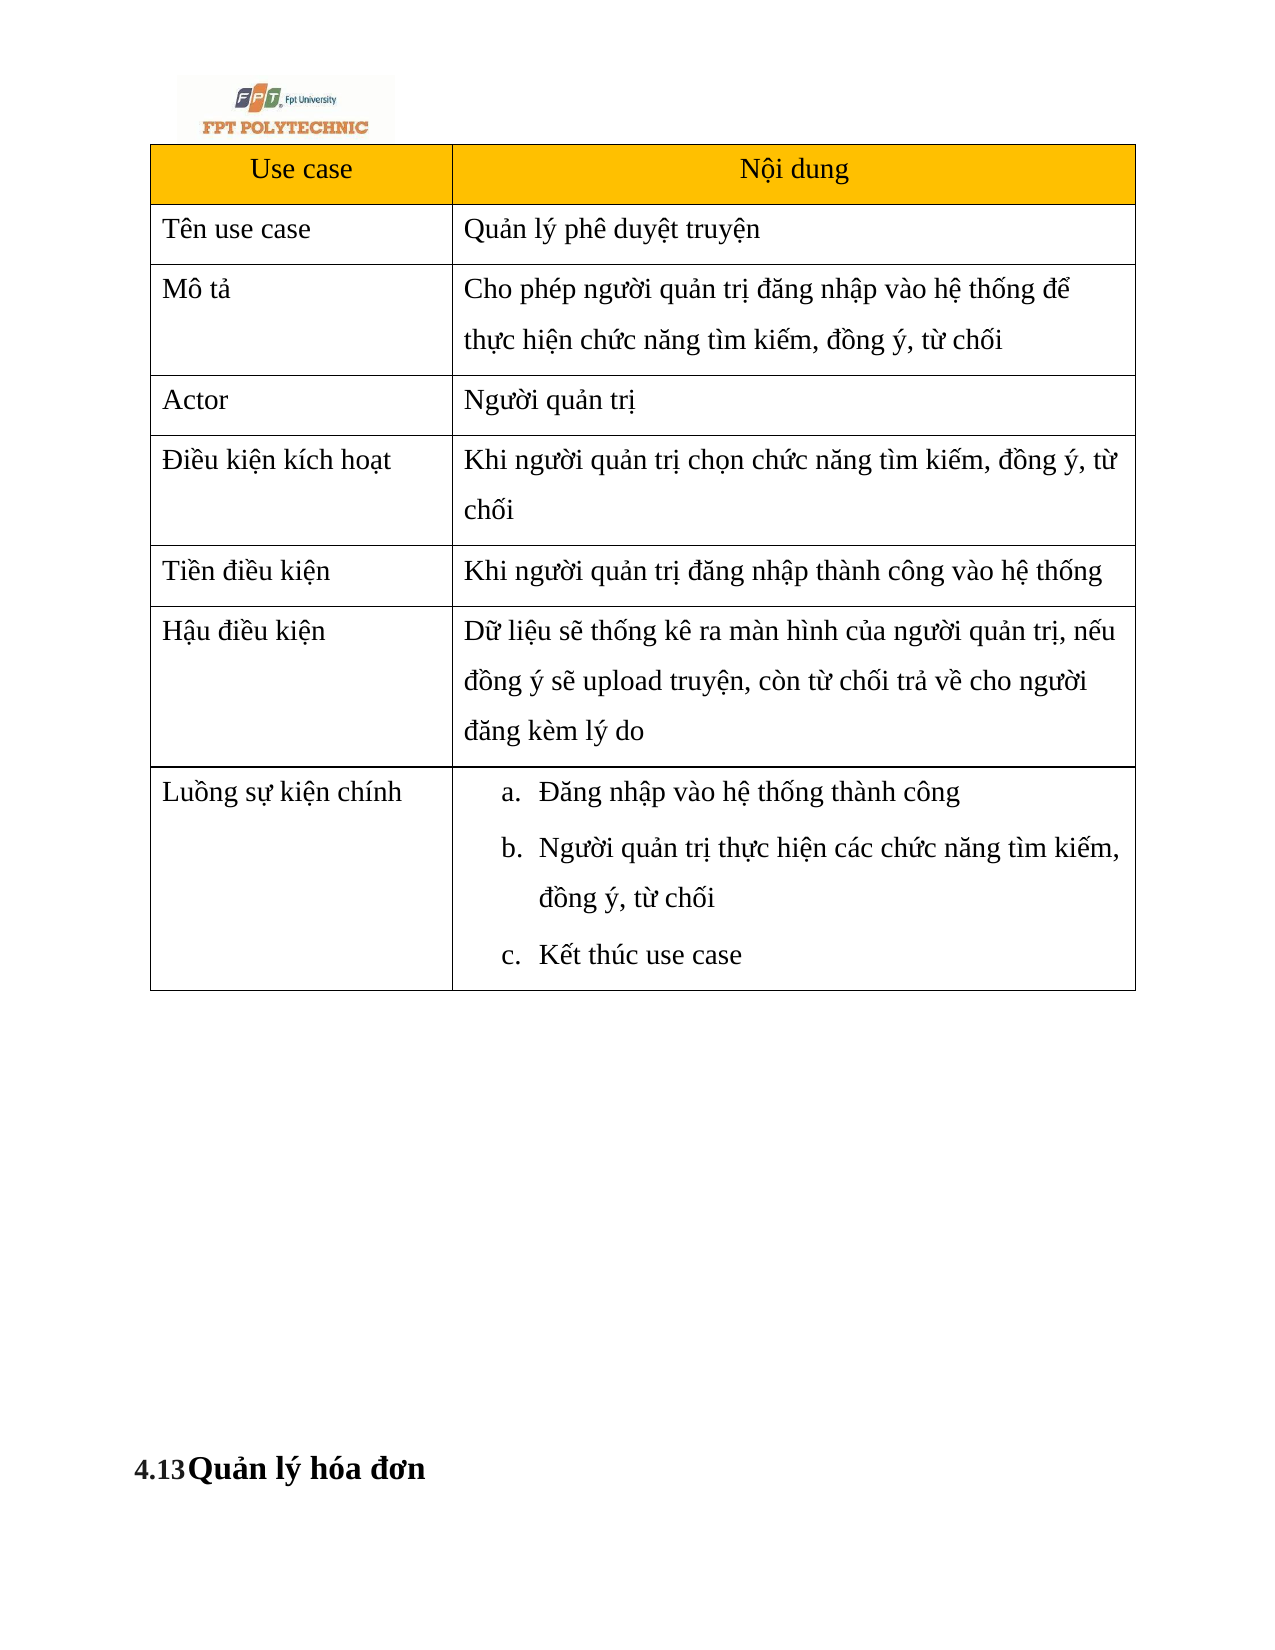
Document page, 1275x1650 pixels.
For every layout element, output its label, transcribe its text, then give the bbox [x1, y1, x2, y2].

table_cell Đăng nhập vào hệ thống thành công Người quản trị thực hiện các chức năng tìm kiếm, đồng ý, từ chối Kết thúc use case [453, 768, 1135, 990]
table_header Nội dung [453, 145, 1135, 204]
table_cell Điều kiện kích hoạt [151, 436, 452, 545]
table_cell Hậu điều kiện [151, 607, 452, 766]
table_cell Tiền điều kiện [151, 546, 452, 606]
subtitle Quản lý hóa đơn [134, 1448, 1198, 1487]
table_cell Tên use case [151, 205, 452, 264]
table_cell Khi người quản trị đăng nhập thành công vào hệ thống [453, 546, 1135, 606]
table_cell Dữ liệu sẽ thống kê ra màn hình của người quản trị, nếu đồng ý sẽ upload truyện, còn từ chối trả về cho người đăng kèm lý do [453, 607, 1135, 766]
table_cell Cho phép người quản trị đăng nhập vào hệ thống để thực hiện chức năng tìm kiếm, đồng ý, từ chối [453, 265, 1135, 375]
table_cell Actor [151, 376, 452, 435]
table_header Use case [151, 145, 452, 204]
table_cell Quản lý phê duyệt truyện [453, 205, 1135, 264]
table_cell Khi người quản trị chọn chức năng tìm kiếm, đồng ý, từ chối [453, 436, 1135, 545]
table_cell Luồng sự kiện chính [151, 768, 452, 990]
table_cell Mô tả [151, 265, 452, 375]
picture [177, 75, 395, 144]
table_cell Người quản trị [453, 376, 1135, 435]
